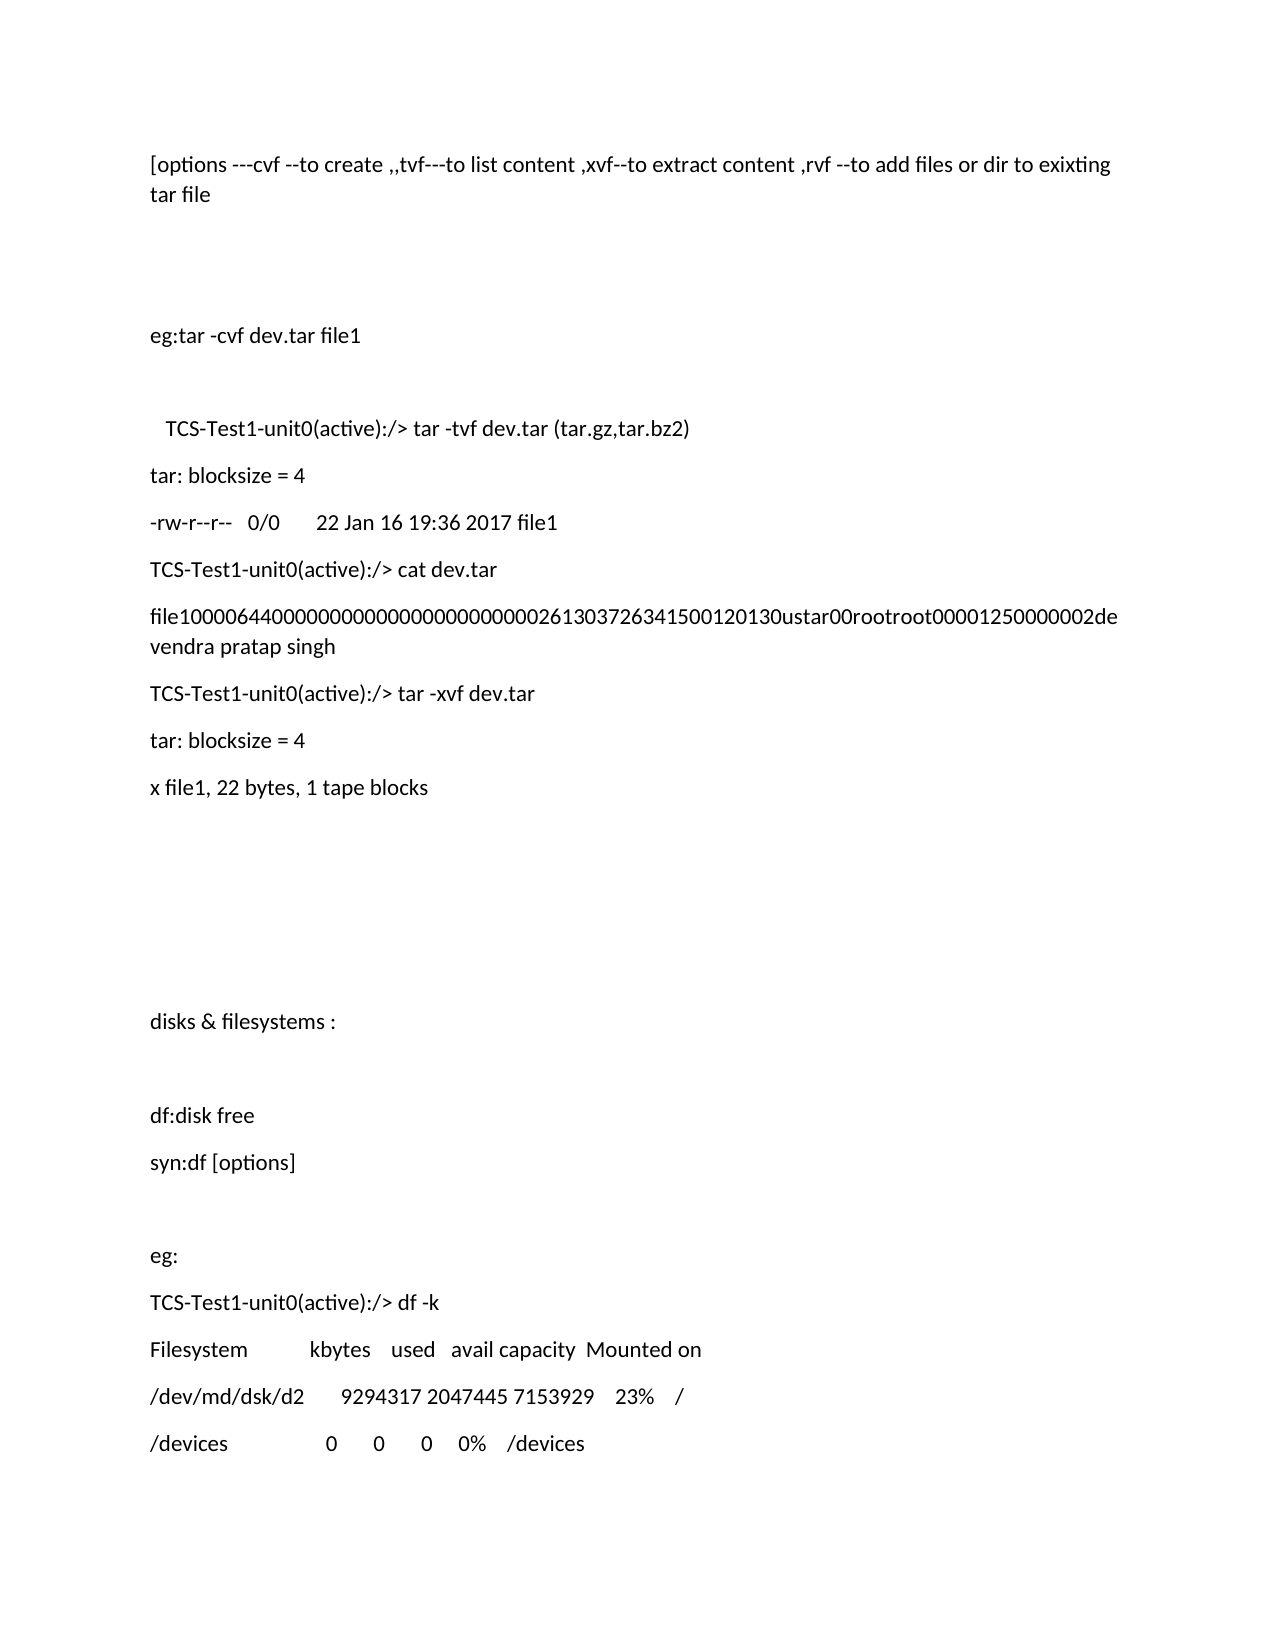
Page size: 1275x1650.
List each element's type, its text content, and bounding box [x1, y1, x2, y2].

text Filesystem kbytes used avail capacity Mounted on [150, 1335, 1125, 1363]
text eg:tar -cvf dev.tar file1 [150, 321, 1125, 349]
text TCS-Test1-unit0(active):/> tar -xvf dev.tar [150, 679, 1125, 707]
text [options ---cvf --to create ,,tvf---to list content ,xvf--to extract content ,rvf --to add files or dir to exixting tar file [150, 150, 1125, 208]
text tar: blocksize = 4 [150, 461, 1125, 489]
text /dev/md/dsk/d2 9294317 2047445 7153929 23% / [150, 1382, 1125, 1410]
text eg: [150, 1242, 1125, 1270]
text disks & filesystems : [150, 1007, 1125, 1035]
text -rw-r--r-- 0/0 22 Jan 16 19:36 2017 file1 [150, 508, 1125, 536]
text df:disk free [150, 1101, 1125, 1129]
text TCS-Test1-unit0(active):/> tar -tvf dev.tar (tar.gz,tar.bz2) [150, 414, 1125, 443]
text file1000064400000000000000000000000261303726341500120130ustar00rootroot00001250000002devendra pratap singh [150, 602, 1125, 660]
text TCS-Test1-unit0(active):/> df -k [150, 1288, 1125, 1317]
text syn:df [options] [150, 1148, 1125, 1176]
text tar: blocksize = 4 [150, 726, 1125, 754]
text x file1, 22 bytes, 1 tape blocks [150, 773, 1125, 801]
text /devices 0 0 0 0% /devices [150, 1429, 1125, 1457]
text TCS-Test1-unit0(active):/> cat dev.tar [150, 555, 1125, 583]
